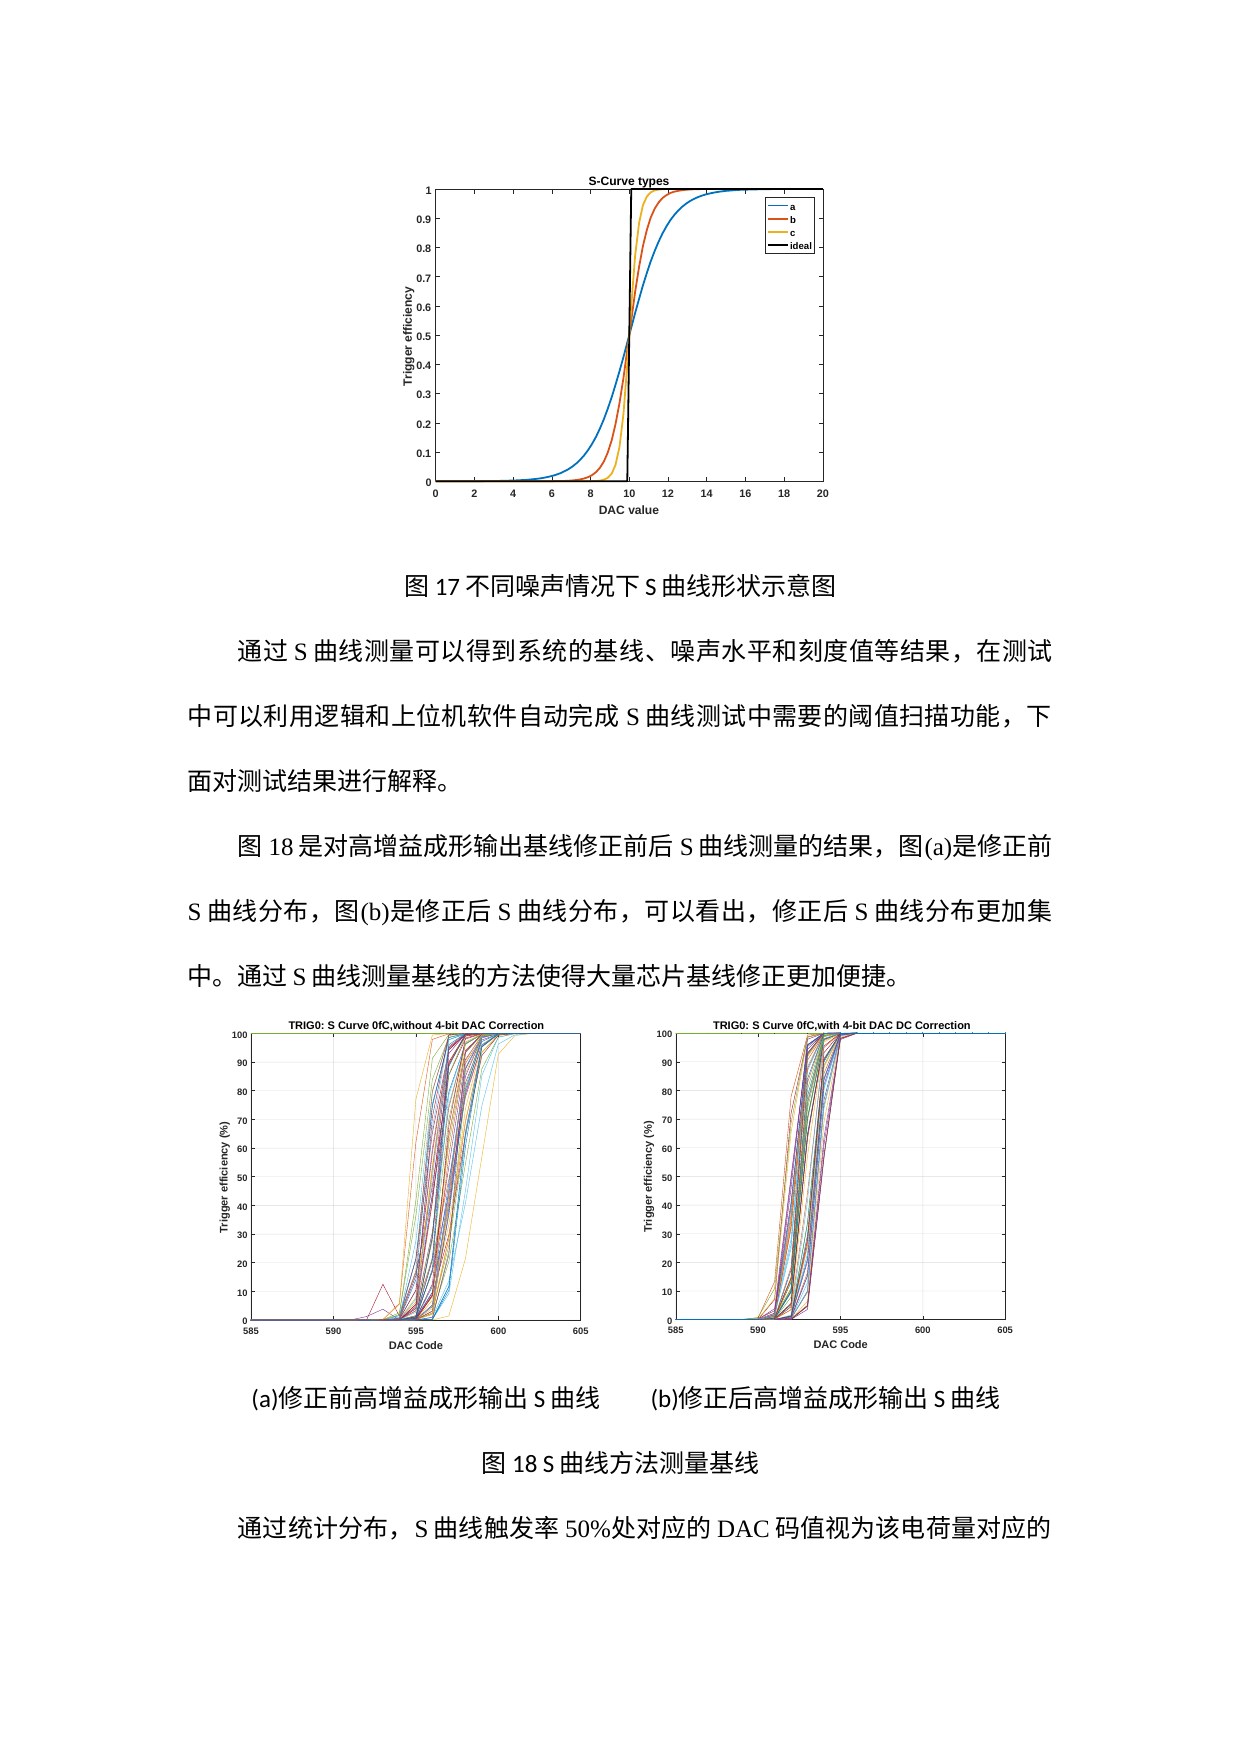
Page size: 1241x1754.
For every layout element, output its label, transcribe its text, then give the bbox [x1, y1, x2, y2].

text 通过S曲线测量可以得到系统的基线、噪声水平和刻度值等结果，在测试中可以利用逻辑和上位机软件自动完成S曲线测试中需要的阈值扫描功能，下面对测试结果进行解释。 [187, 617, 1053, 812]
text 图 18 S曲线方法测量基线 [187, 1429, 1053, 1494]
text 图 17不同噪声情况下S曲线形状示意图 [187, 552, 1053, 617]
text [187, 1494, 1053, 1559]
text (a)修正前高增益成形输出S曲线 (b)修正后高增益成形输出S曲线 [187, 1364, 1053, 1429]
text 图 18是对高增益成形输出基线修正前后S曲线测量的结果，图(a)是修正前S曲线分布，图(b)是修正后S曲线分布，可以看出，修正后S曲线分布更加集中。通过S曲线测量基线的方法使得大量芯片基线修正更加便捷。 [187, 812, 1053, 1007]
